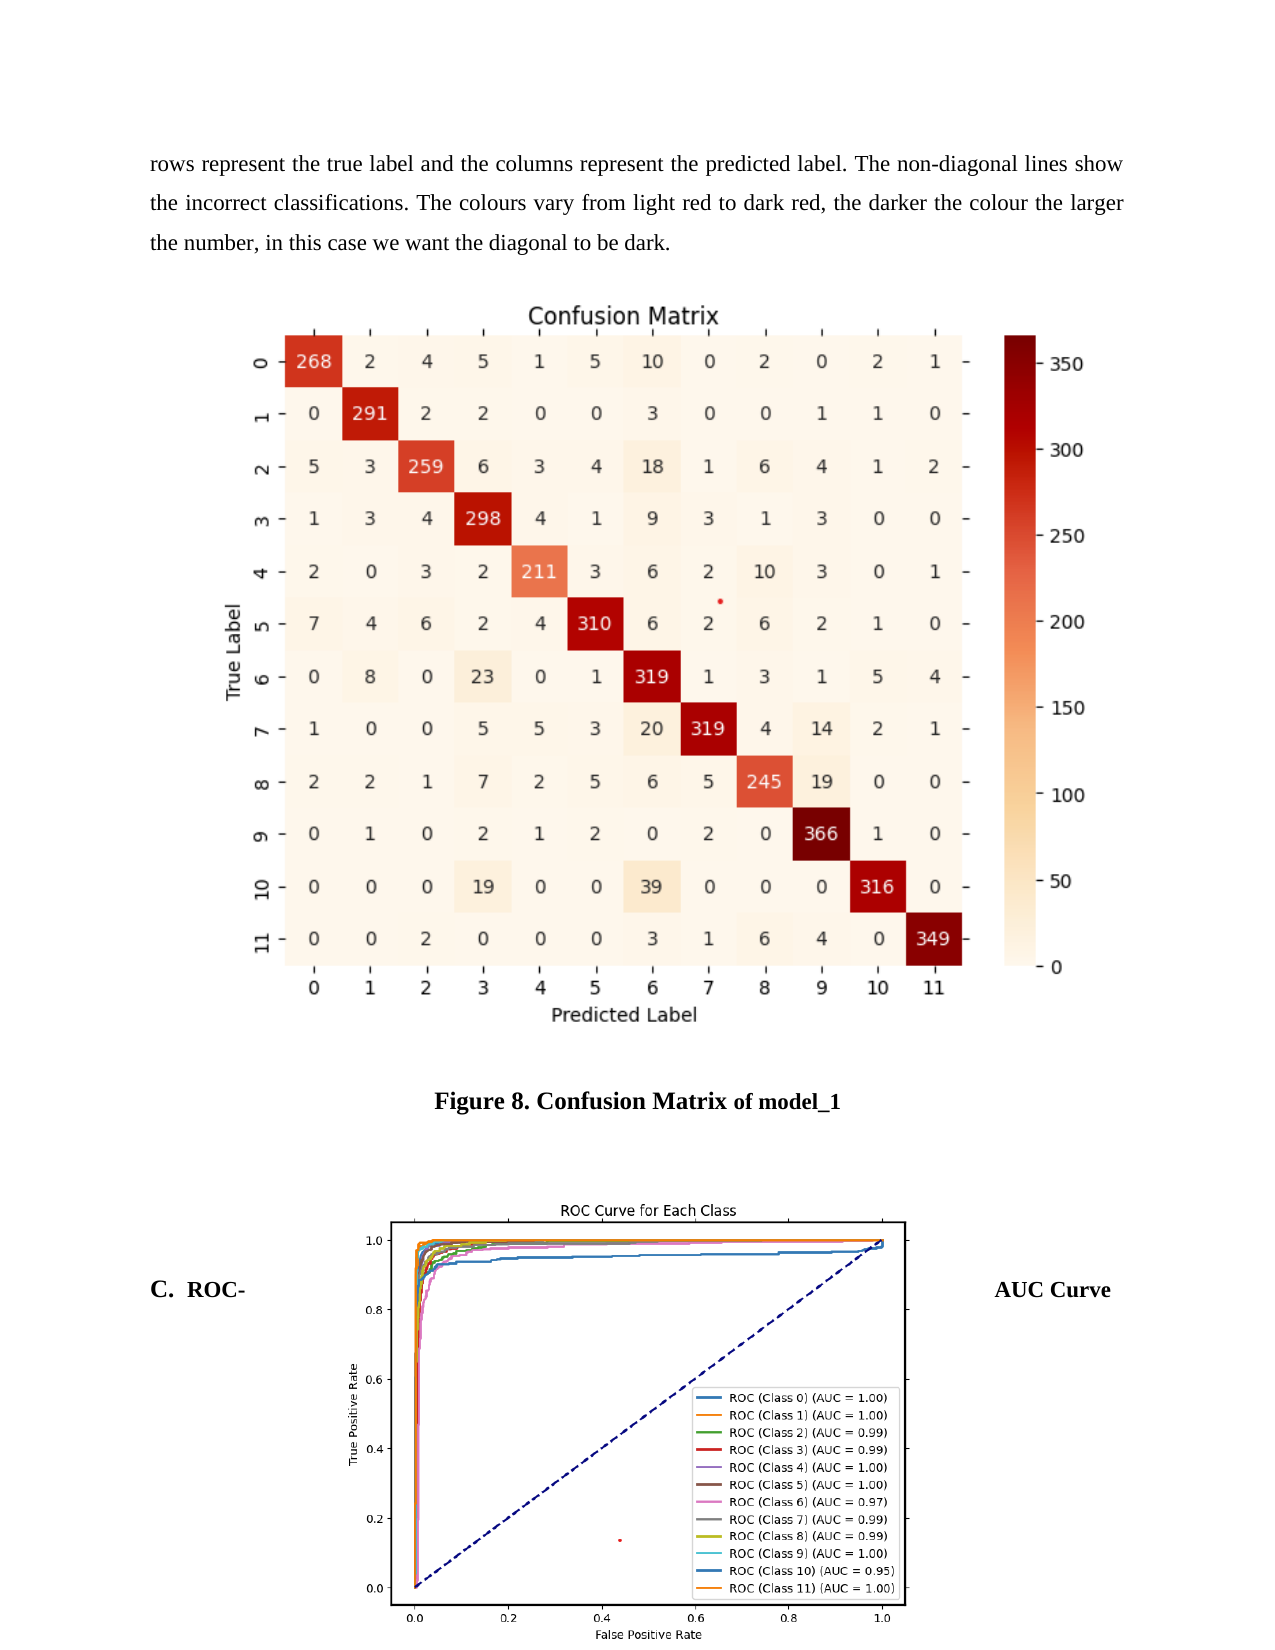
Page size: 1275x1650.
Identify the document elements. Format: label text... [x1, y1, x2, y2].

subtitle C. ROC-AUC Curve [976, 1274, 1125, 1302]
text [150, 150, 1125, 255]
picture [303, 1194, 976, 1650]
picture [150, 285, 1125, 1056]
text Figure 8. Confusion Matrix of model_1 [150, 1086, 1125, 1115]
subtitle C. ROC-AUC Curve [150, 1274, 303, 1302]
